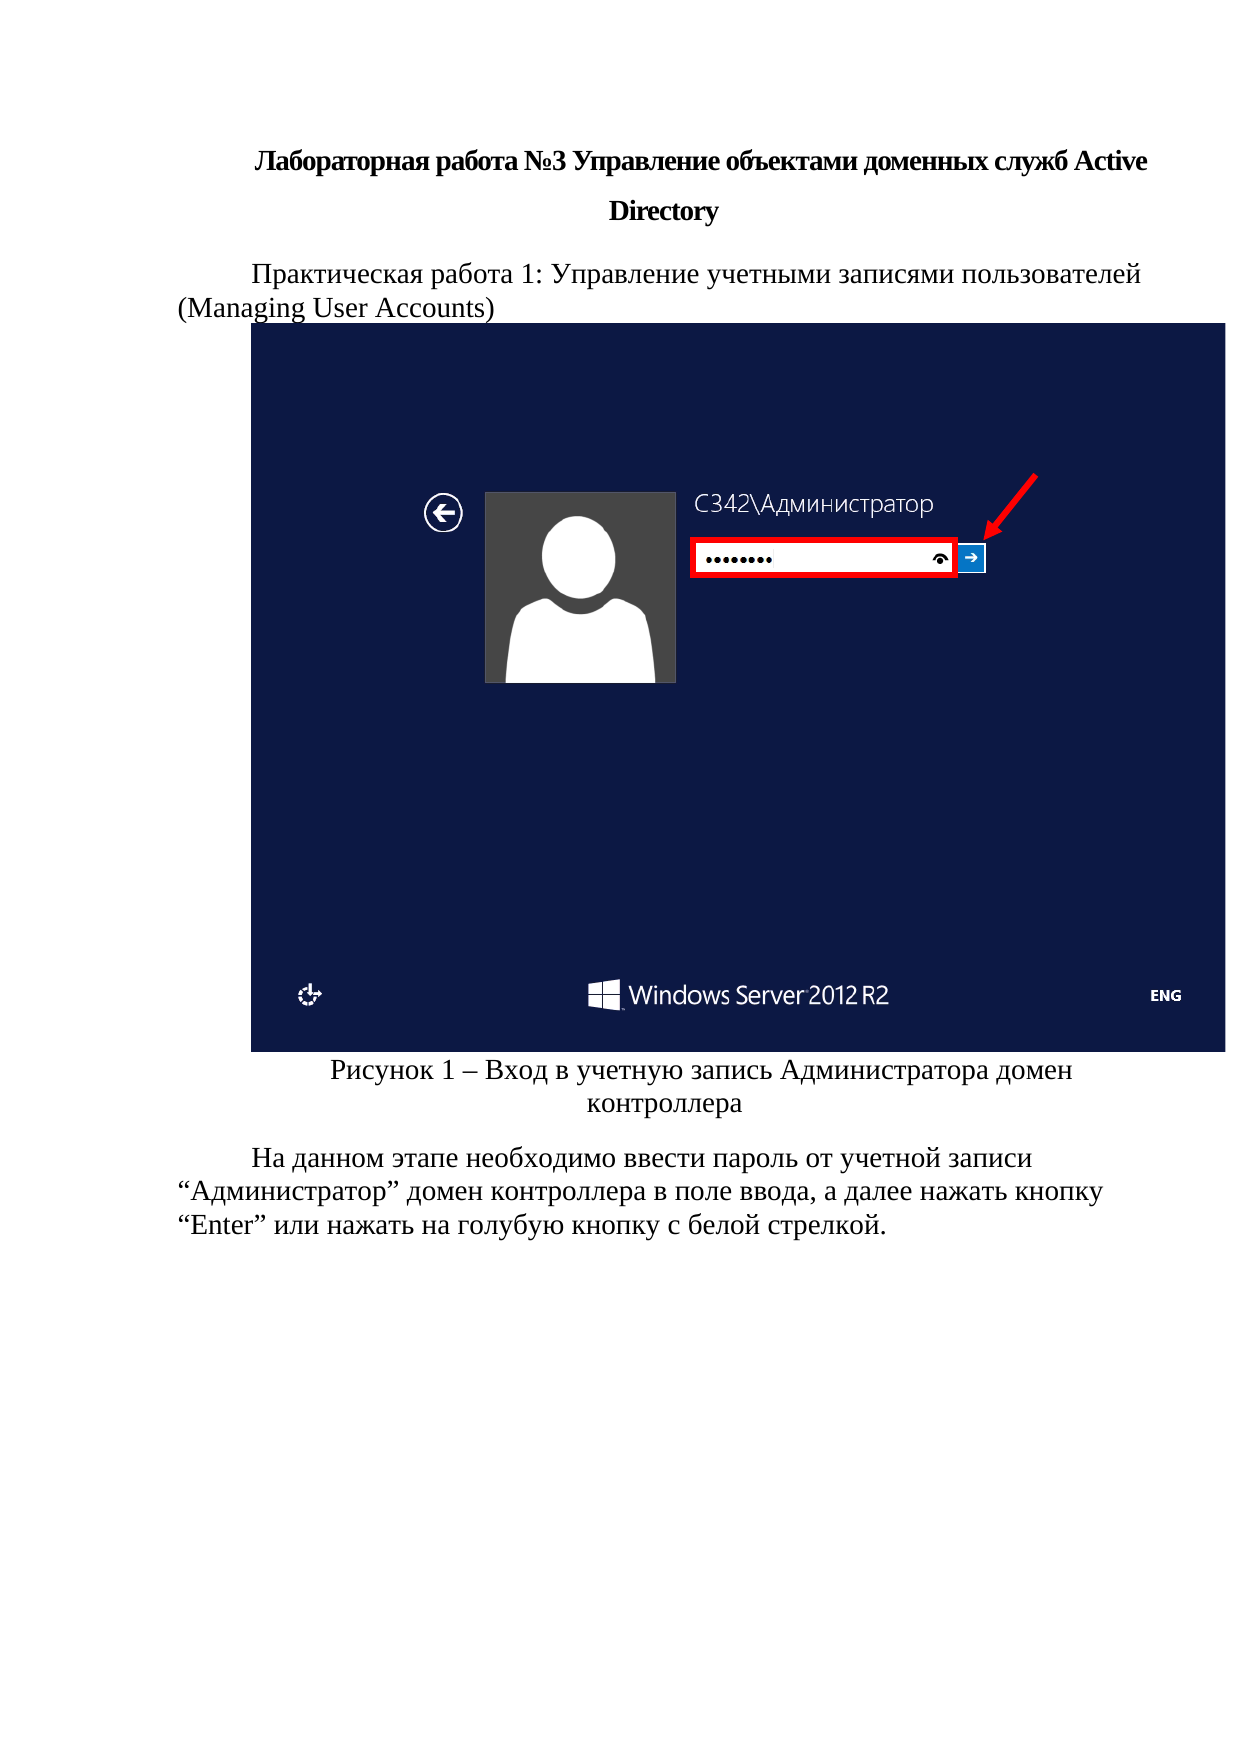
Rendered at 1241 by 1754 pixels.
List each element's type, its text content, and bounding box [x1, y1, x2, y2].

subtitle Лабораторная работа №3 Управление объектами доменных служб Active Directory [177, 143, 1152, 227]
picture [251, 323, 1226, 1052]
subtitle Практическая работа 1: Управление учетными записями пользователей (Managing User Accounts) [177, 256, 1152, 323]
text На данном этапе необходимо ввести пароль от учетной записи “Администратор” домен контроллера в поле ввода, а далее нажать кнопку “Enter” или нажать на голубую кнопку с белой стрелкой. [177, 1140, 1152, 1240]
